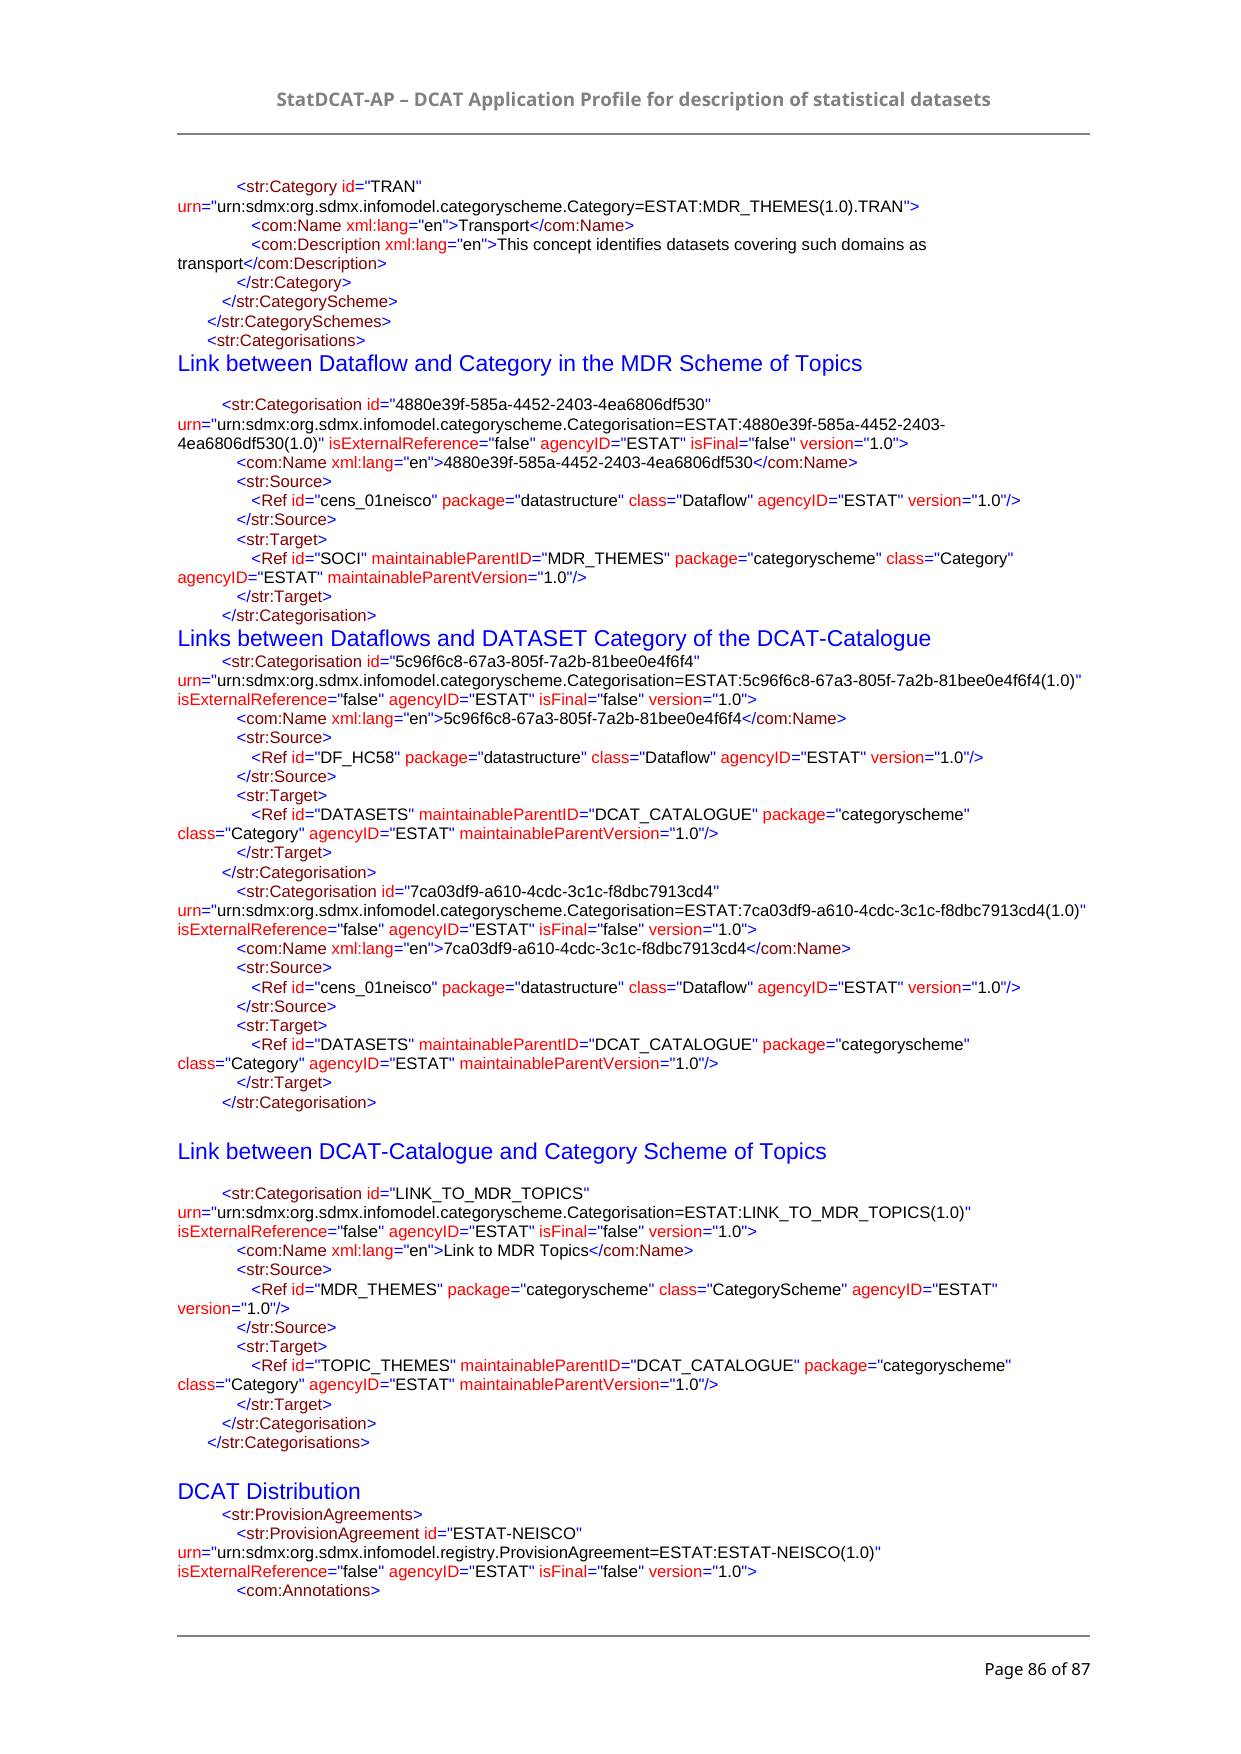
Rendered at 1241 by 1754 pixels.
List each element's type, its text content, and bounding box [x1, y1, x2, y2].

text <str:Target> [177, 1016, 1090, 1035]
text </str:Categorisation> [177, 606, 1090, 625]
text </str:Target> [177, 1073, 1090, 1092]
text <com:Name xml:lang="en">7ca03df9-a610-4cdc-3c1c-f8dbc7913cd4</com:Name> [177, 939, 1090, 958]
text </str:CategoryScheme> [177, 292, 1090, 311]
text <Ref id="DATASETS" maintainableParentID="DCAT_CATALOGUE" package="categoryscheme" class="Category" agencyID="ESTAT" maintainableParentVersion="1.0"/> [177, 1035, 1090, 1073]
text <str:Categorisation id="4880e39f-585a-4452-2403-4ea6806df530" urn="urn:sdmx:org.sdmx.infomodel.categoryscheme.Categorisation=ESTAT:4880e39f-585a-4452-2403-4ea6806df530(1.0)" isExternalReference="false" agencyID="ESTAT" isFinal="false" version="1.0"> [177, 395, 1090, 453]
text </str:Source> [177, 767, 1090, 786]
text <com:Name xml:lang="en">Transport</com:Name> [177, 216, 1090, 235]
text </str:CategorySchemes> [177, 311, 1090, 331]
text <com:Name xml:lang="en">4880e39f-585a-4452-2403-4ea6806df530</com:Name> [177, 453, 1090, 472]
text </str:Categorisation> [177, 1092, 1090, 1112]
text <Ref id="DF_HC58" package="datastructure" class="Dataflow" agencyID="ESTAT" version="1.0"/> [177, 747, 1090, 767]
text <com:Description xml:lang="en">This concept identifies datasets covering such domains as transport</com:Description> [177, 235, 1090, 273]
text <str:Categorisation id="7ca03df9-a610-4cdc-3c1c-f8dbc7913cd4" urn="urn:sdmx:org.sdmx.infomodel.categoryscheme.Categorisation=ESTAT:7ca03df9-a610-4cdc-3c1c-f8dbc7913cd4(1.0)" isExternalReference="false" agencyID="ESTAT" isFinal="false" version="1.0"> [177, 882, 1090, 939]
text <Ref id="SOCI" maintainableParentID="MDR_THEMES" package="categoryscheme" class="Category" agencyID="ESTAT" maintainableParentVersion="1.0"/> [177, 548, 1090, 587]
text <str:Categorisation id="LINK_TO_MDR_TOPICS" urn="urn:sdmx:org.sdmx.infomodel.categoryscheme.Categorisation=ESTAT:LINK_TO_MDR_TOPICS(1.0)" isExternalReference="false" agencyID="ESTAT" isFinal="false" version="1.0"> [177, 1183, 1090, 1241]
text </str:Category> [177, 273, 1090, 292]
text <str:Target> [177, 786, 1090, 805]
text <str:Categorisation id="5c96f6c8-67a3-805f-7a2b-81bee0e4f6f4" urn="urn:sdmx:org.sdmx.infomodel.categoryscheme.Categorisation=ESTAT:5c96f6c8-67a3-805f-7a2b-81bee0e4f6f4(1.0)" isExternalReference="false" agencyID="ESTAT" isFinal="false" version="1.0"> [177, 652, 1090, 709]
text <str:Category id="TRAN" urn="urn:sdmx:org.sdmx.infomodel.categoryscheme.Category=ESTAT:MDR_THEMES(1.0).TRAN"> [177, 177, 1090, 216]
text Link between DCAT-Catalogue and Category Scheme of Topics [177, 1138, 1090, 1164]
text <Ref id="DATASETS" maintainableParentID="DCAT_CATALOGUE" package="categoryscheme" class="Category" agencyID="ESTAT" maintainableParentVersion="1.0"/> [177, 805, 1090, 843]
text </str:Source> [177, 997, 1090, 1016]
text <str:Categorisations> [177, 331, 1090, 350]
text Link between Dataflow and Category in the MDR Scheme of Topics [177, 350, 1090, 376]
text <str:ProvisionAgreements> [177, 1504, 1090, 1524]
text </str:Target> [177, 587, 1090, 606]
text DCAT Distribution [177, 1478, 1090, 1504]
text </str:Source> [177, 1318, 1090, 1337]
text <str:ProvisionAgreement id="ESTAT-NEISCO" urn="urn:sdmx:org.sdmx.infomodel.registry.ProvisionAgreement=ESTAT:ESTAT-NEISCO(1.0)" isExternalReference="false" agencyID="ESTAT" isFinal="false" version="1.0"> [177, 1524, 1090, 1581]
text <str:Target> [177, 529, 1090, 548]
text </str:Categorisation> [177, 862, 1090, 882]
text Links between Dataflows and DATASET Category of the DCAT-Catalogue [177, 625, 1090, 652]
text </str:Target> [177, 843, 1090, 862]
text </str:Categorisation> [177, 1413, 1090, 1433]
text <Ref id="cens_01neisco" package="datastructure" class="Dataflow" agencyID="ESTAT" version="1.0"/> [177, 491, 1090, 510]
text </str:Categorisations> [177, 1433, 1090, 1452]
text <str:Source> [177, 728, 1090, 747]
text </str:Target> [177, 1394, 1090, 1413]
text <str:Source> [177, 472, 1090, 491]
text <com:Name xml:lang="en">5c96f6c8-67a3-805f-7a2b-81bee0e4f6f4</com:Name> [177, 709, 1090, 728]
text <Ref id="TOPIC_THEMES" maintainableParentID="DCAT_CATALOGUE" package="categoryscheme" class="Category" agencyID="ESTAT" maintainableParentVersion="1.0"/> [177, 1356, 1090, 1394]
text </str:Source> [177, 510, 1090, 529]
text <com:Annotations> [177, 1581, 1090, 1600]
text <Ref id="cens_01neisco" package="datastructure" class="Dataflow" agencyID="ESTAT" version="1.0"/> [177, 977, 1090, 997]
text <com:Name xml:lang="en">Link to MDR Topics</com:Name> [177, 1241, 1090, 1260]
text <str:Source> [177, 1260, 1090, 1279]
text <str:Target> [177, 1337, 1090, 1356]
text <str:Source> [177, 958, 1090, 977]
text <Ref id="MDR_THEMES" package="categoryscheme" class="CategoryScheme" agencyID="ESTAT" version="1.0"/> [177, 1279, 1090, 1318]
